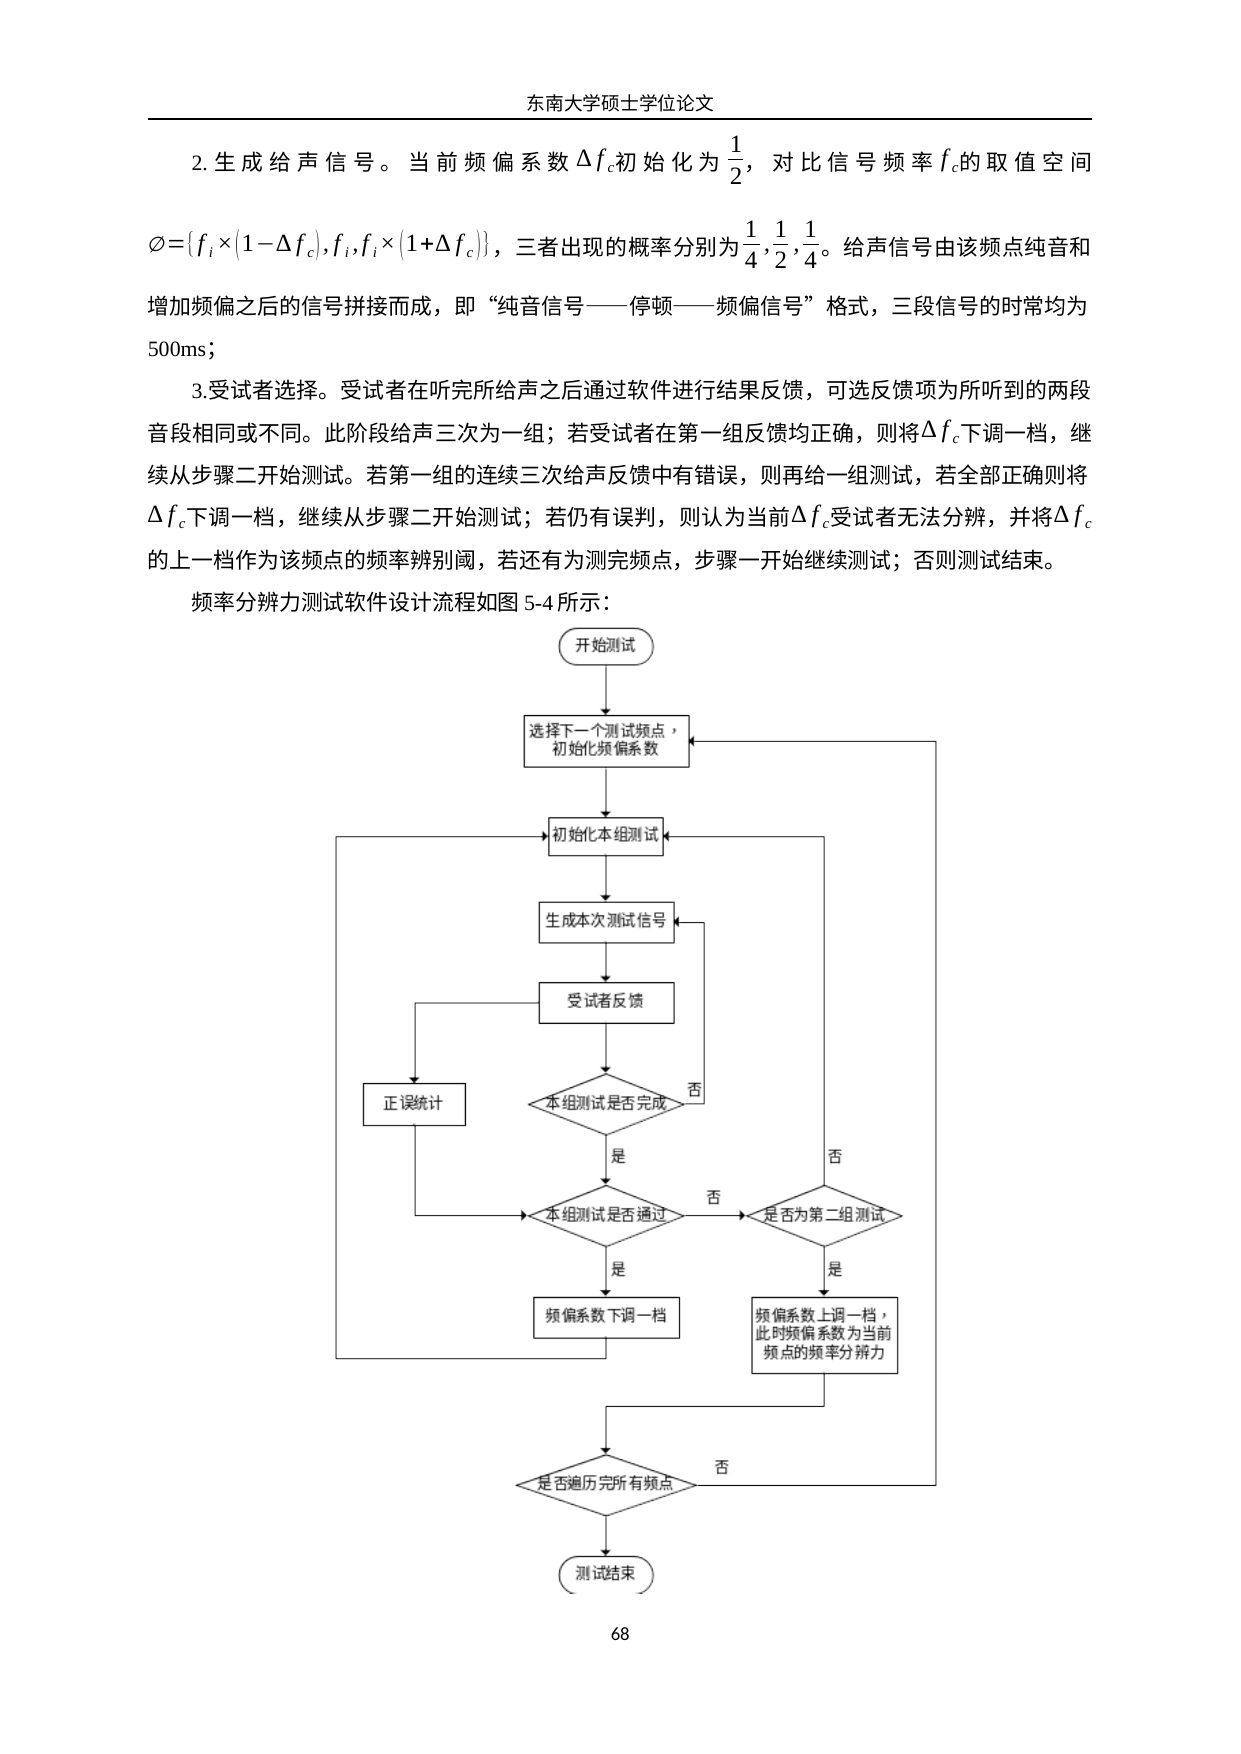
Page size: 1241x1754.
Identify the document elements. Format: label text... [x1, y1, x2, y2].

text 3.受试者选择。受试者在听完所给声之后通过软件进行结果反馈，可选反馈项为所听到的两段音段相同或不同。此阶段给声三次为一组；若受试者在第一组反馈均正确，则将下调一档，继续从步骤二开始测试。若第一组的连续三次给声反馈中有错误，则再给一组测试，若全部正确则将下调一档，继续从步骤二开始测试；若仍有误判，则认为当前受试者无法分辨，并将的上一档作为该频点的频率辨别阈，若还有为测完频点，步骤一开始继续测试；否则测试结束。 [148, 372, 1092, 576]
text 2.生成给声信号。当前频偏系数初始化为，对比信号频率的取值空间，三者出现的概率分别为。给声信号由该频点纯音和增加频偏之后的信号拼接而成，即“纯音信号——停顿——频偏信号”格式，三段信号的时常均为500ms； [148, 126, 1092, 364]
text 频率分辨力测试软件设计流程如图5-4所示： [148, 583, 1092, 617]
